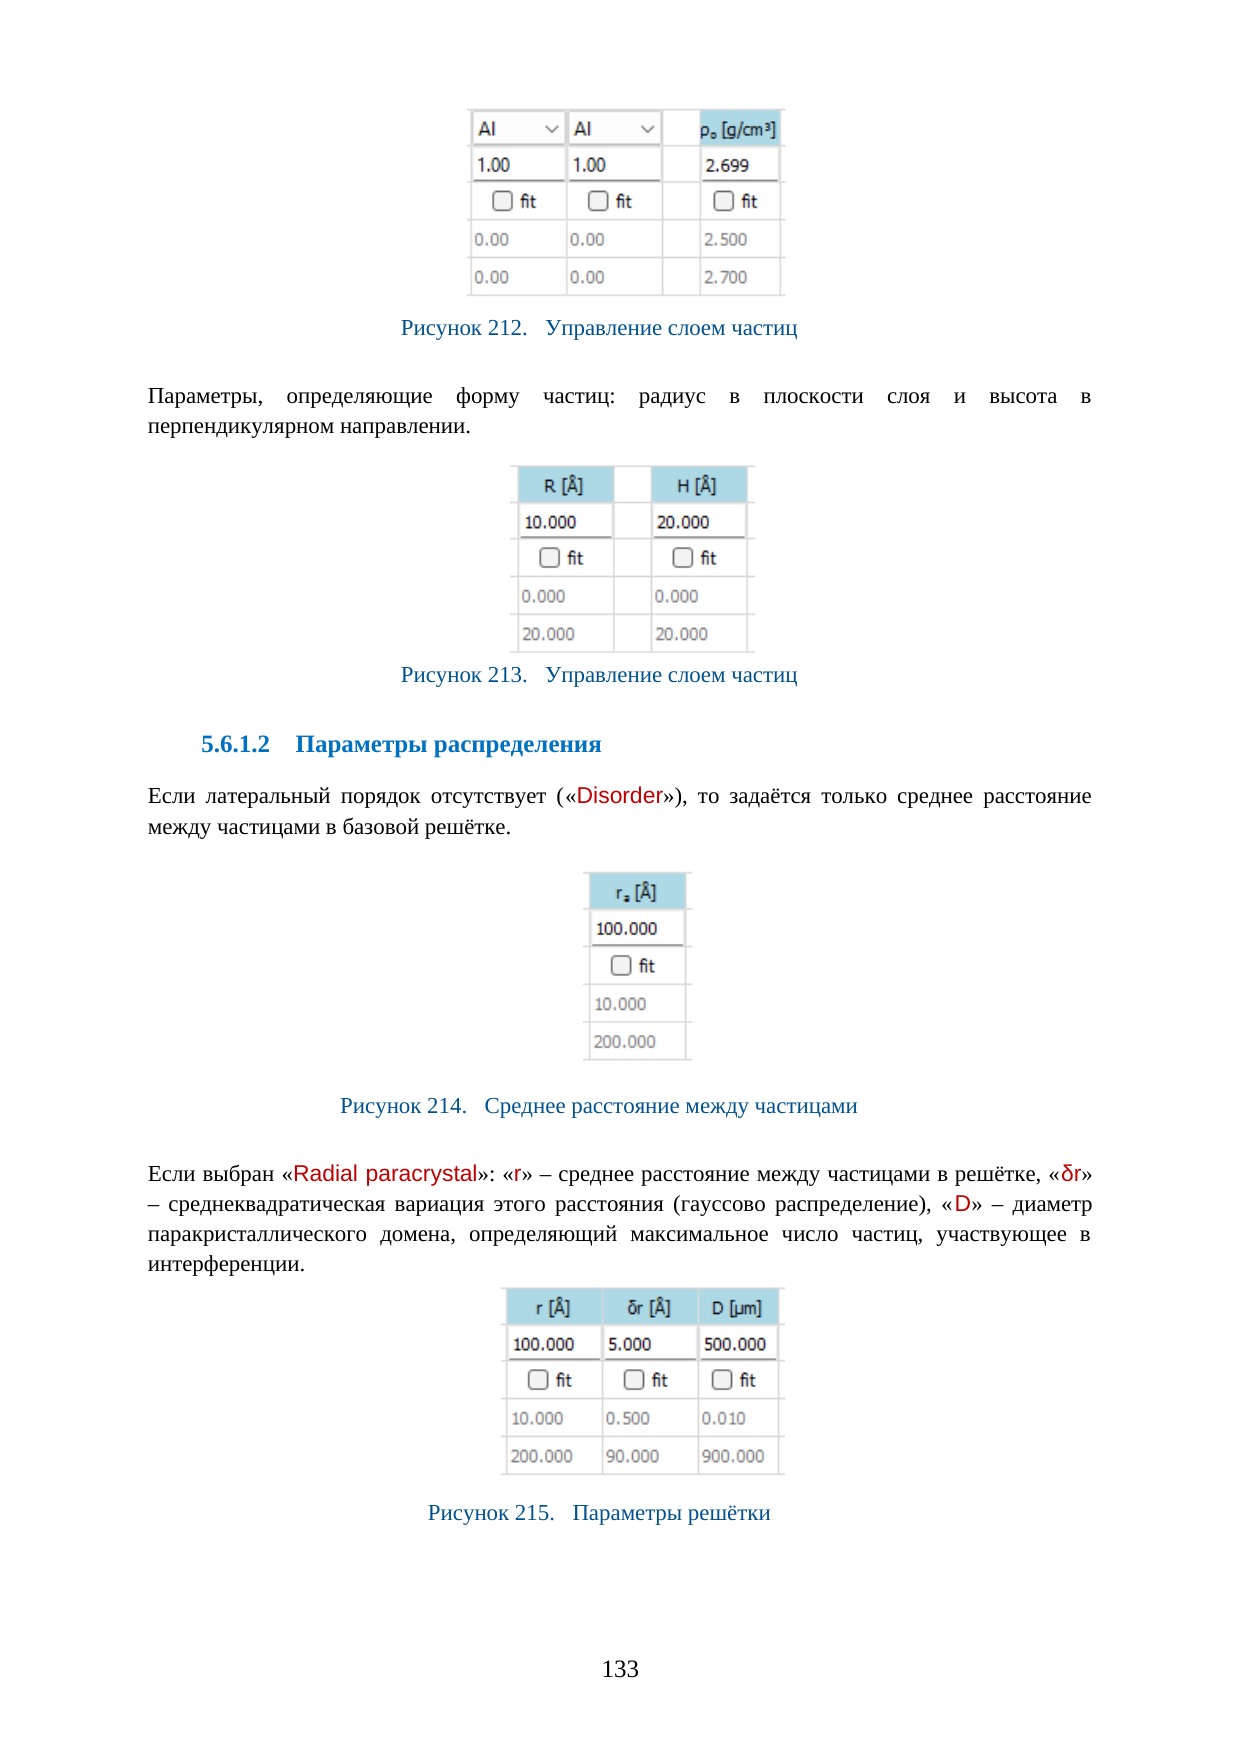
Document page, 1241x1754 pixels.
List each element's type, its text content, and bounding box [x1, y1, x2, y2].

picture [583, 867, 693, 1067]
text Параметры, определяющие форму частиц: радиус в плоскости слоя и высота в перпендикулярном направлении. [148, 382, 1093, 438]
list Управление слоем частиц [178, 480, 1093, 687]
list Среднее расстояние между частицами [178, 881, 1093, 1118]
text Если выбран «Radial paracrystal»: «r» – среднее расстояние между частицами в решётке, «δr» – среднеквадратическая вариация этого расстояния (гауссово распределение), «D» – диаметр паракристаллического домена, определяющий максимальное число частиц, участвующее в интерференции. [148, 1160, 1093, 1277]
picture [467, 106, 786, 301]
picture [510, 462, 756, 661]
subtitle Параметры распределения [201, 729, 1093, 757]
list Параметры решётки [178, 1318, 1093, 1526]
text Если латеральный порядок отсутствует («Disorder»), то задаётся только среднее расстояние между частицами в базовой решётке. [148, 782, 1093, 839]
picture [500, 1283, 786, 1480]
